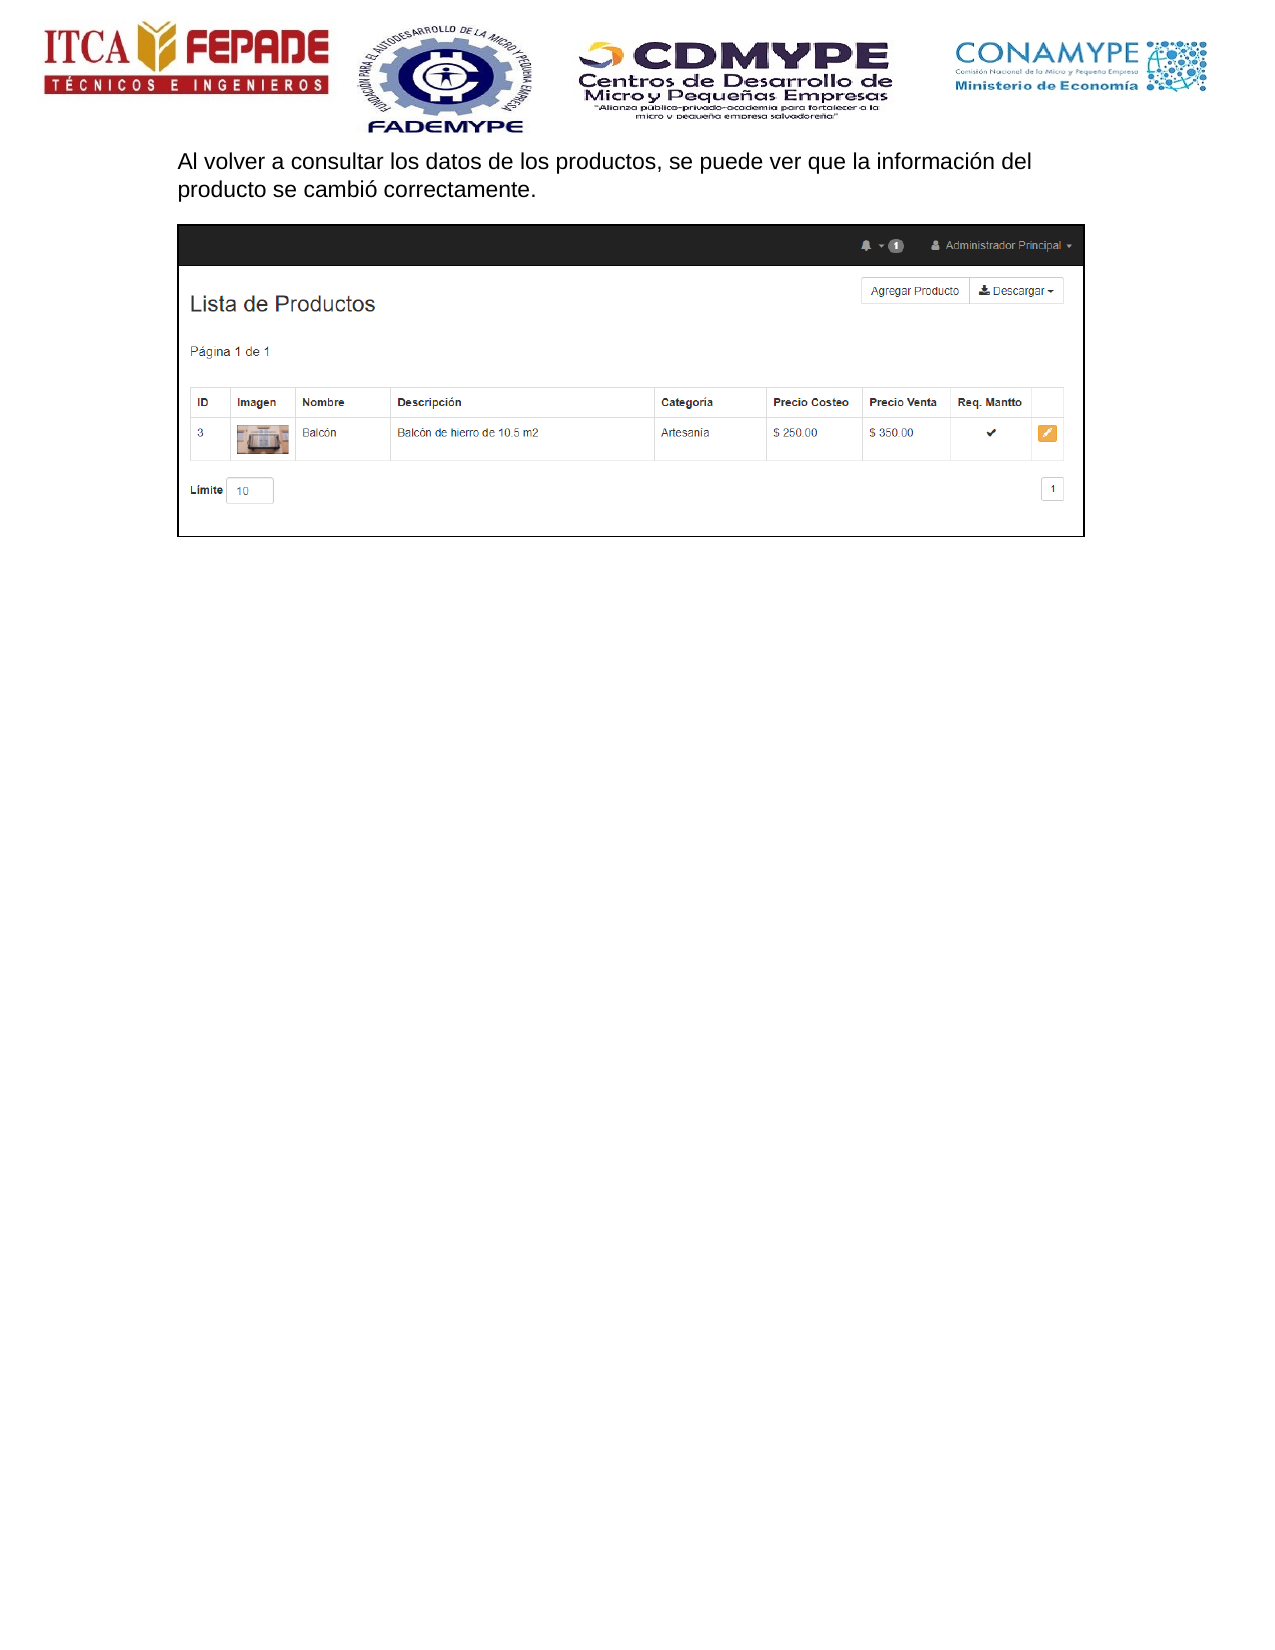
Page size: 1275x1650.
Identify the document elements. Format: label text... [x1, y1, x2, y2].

picture [356, 25, 532, 135]
picture [954, 24, 1208, 102]
picture [27, 5, 344, 111]
picture [570, 40, 898, 118]
text Al volver a consultar los datos de los productos, se puede ver que la información del producto se cambió correctamente. [177, 148, 1098, 202]
picture [179, 226, 1083, 536]
